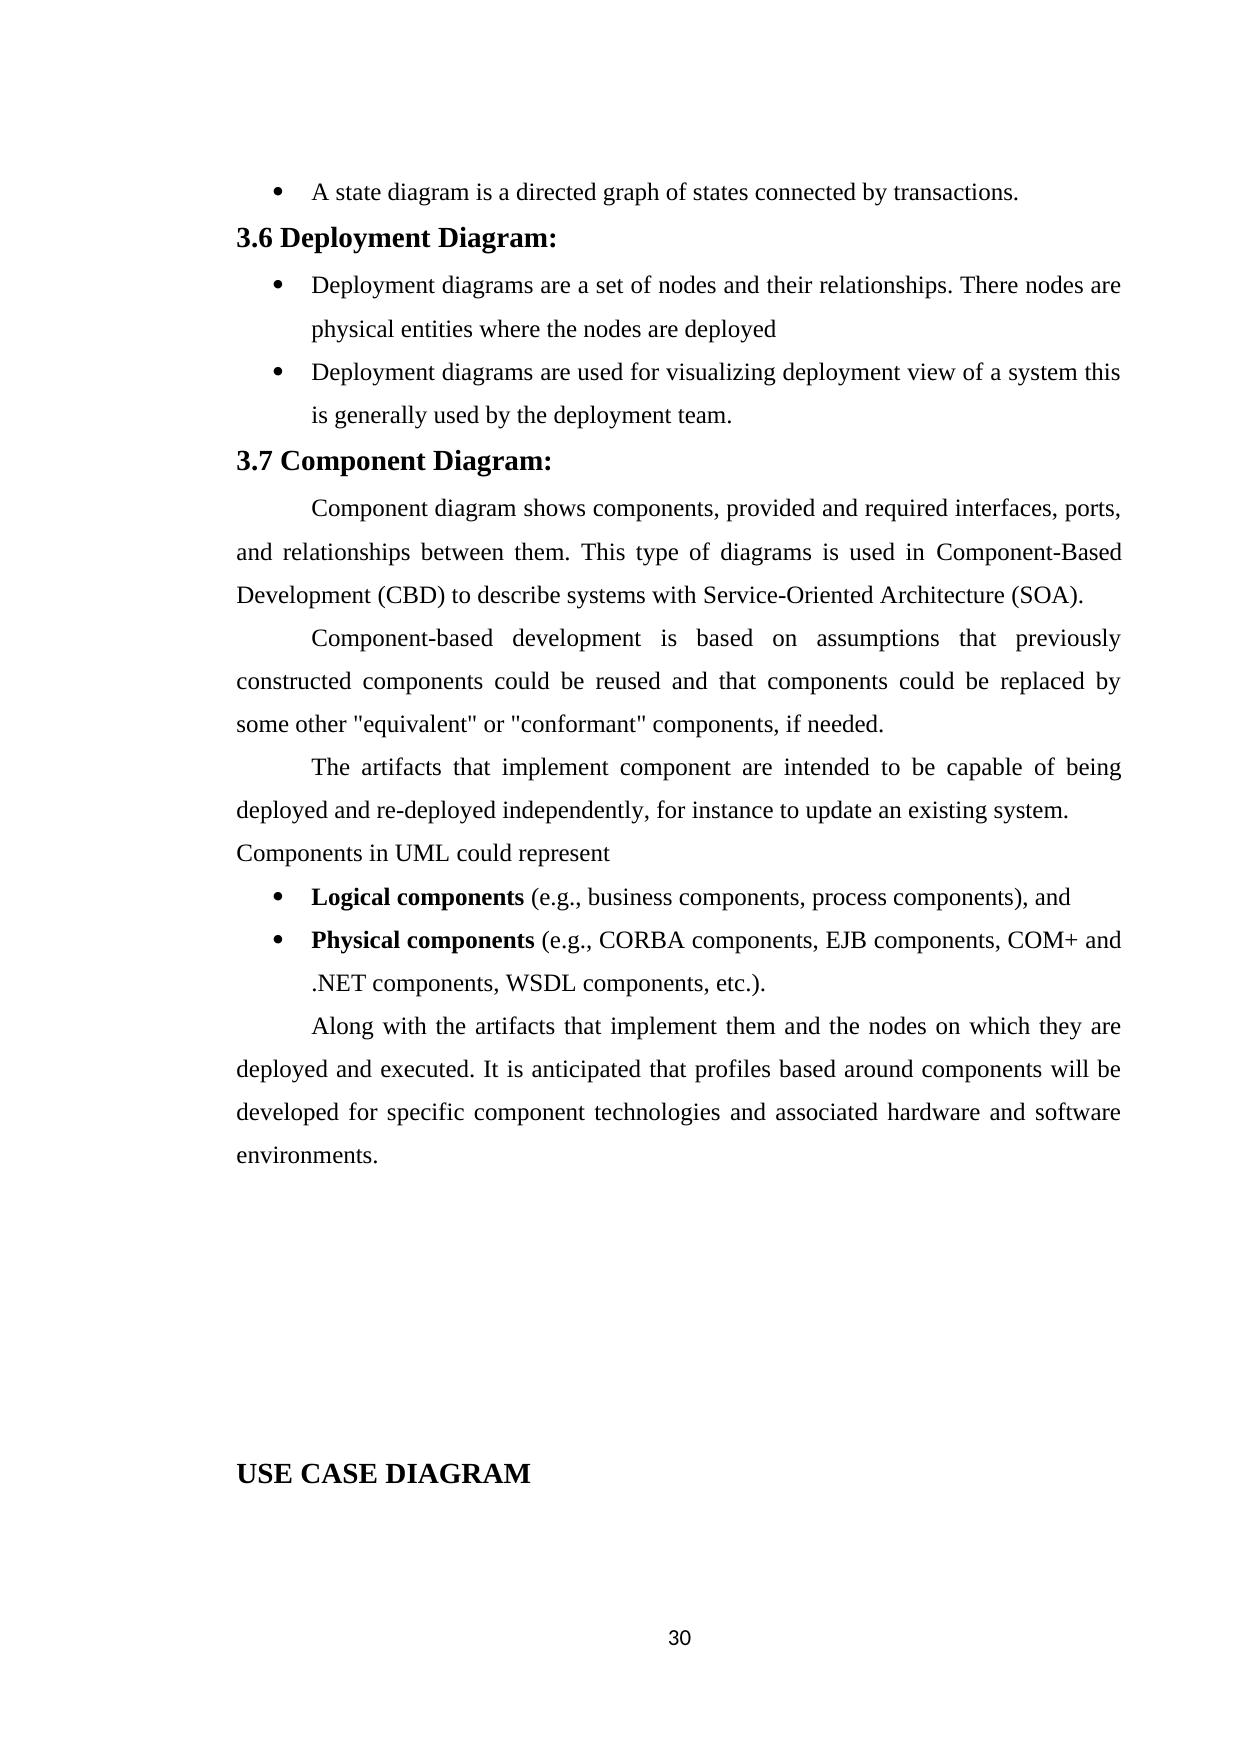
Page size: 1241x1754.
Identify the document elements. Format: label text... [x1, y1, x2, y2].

text 3.6 Deployment Diagram: [236, 220, 1122, 254]
text Component-based development is based on assumptions that previously constructed components could be reused and that components could be replaced by some other "equivalent" or "conformant" components, if needed. [236, 623, 1122, 738]
text Components in UML could represent [236, 838, 1122, 867]
text Along with the artifacts that implement them and the nodes on which they are deployed and executed. It is anticipated that profiles based around components will be developed for specific component technologies and associated hardware and software environments. [236, 1011, 1122, 1169]
text 3.7 Component Diagram: [236, 443, 1122, 477]
text Component diagram shows components, provided and required interfaces, ports, and relationships between them. This type of diagrams is used in Component-Based Development (CBD) to describe systems with Service-Oriented Architecture (SOA). [236, 493, 1122, 608]
list Deployment diagrams are a set of nodes and their relationships. There nodes are physical entities where the nodes are deployed [274, 271, 1122, 342]
list Physical components (e.g., CORBA components, EJB components, COM+ and .NET components, WSDL components, etc.). [274, 925, 1122, 997]
list Deployment diagrams are used for visualizing deployment view of a system this is generally used by the deployment team. [274, 357, 1122, 429]
text USE CASE DIAGRAM [236, 1457, 1122, 1490]
list A state diagram is a directed graph of states connected by transactions. [274, 177, 1122, 206]
text The artifacts that implement component are intended to be capable of being deployed and re-deployed independently, for instance to update an existing system. [236, 752, 1122, 824]
list Logical components (e.g., business components, process components), and [274, 882, 1122, 910]
